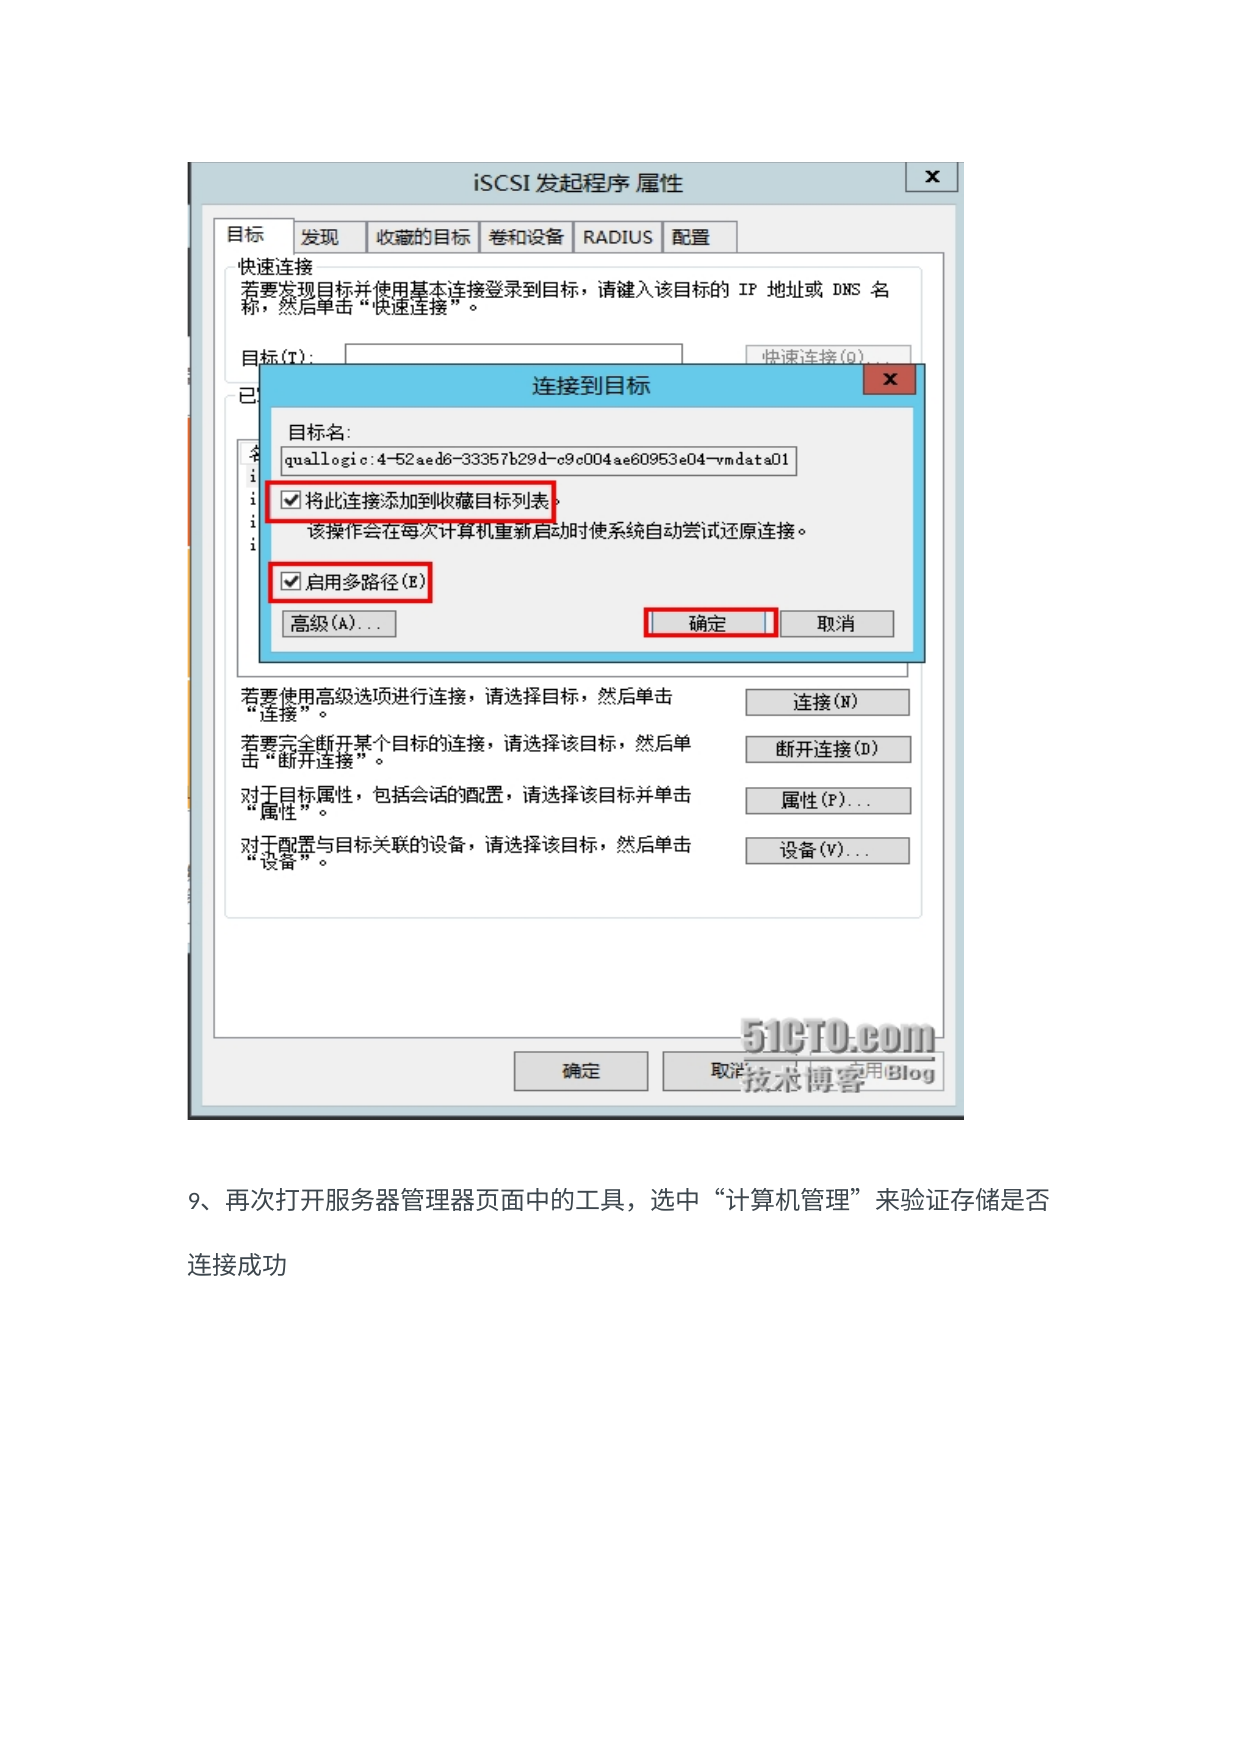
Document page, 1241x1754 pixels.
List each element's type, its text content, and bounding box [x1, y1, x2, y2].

text 9、再次打开服务器管理器页面中的工具，选中“计算机管理”来验证存储是否连接成功 [187, 1166, 1053, 1296]
picture [187, 162, 964, 1120]
